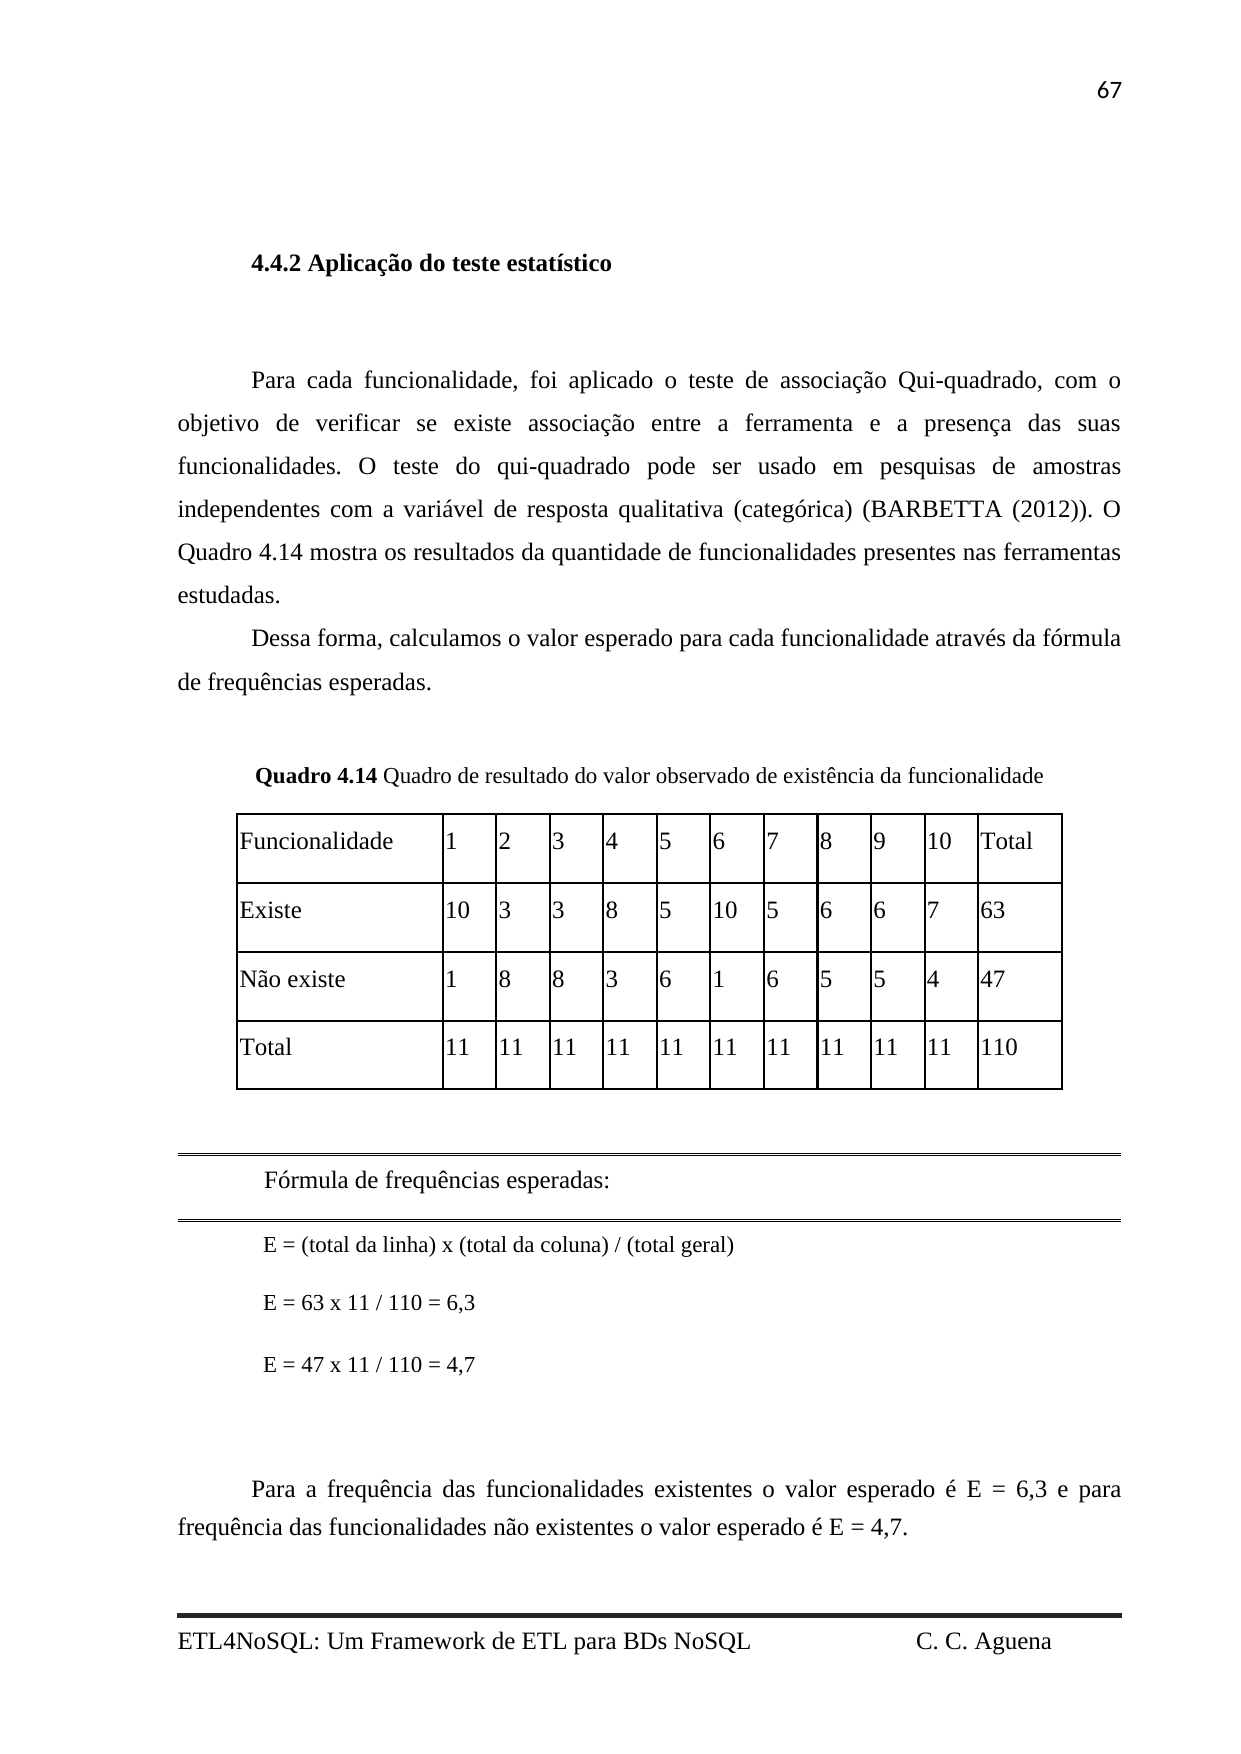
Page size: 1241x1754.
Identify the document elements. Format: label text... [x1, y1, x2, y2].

text Quadro 4.14 Quadro de resultado do valor observado de existência da funcionalidade [177, 753, 1122, 788]
table_cell 11 [551, 1022, 602, 1088]
table_cell 3 [604, 953, 656, 1019]
text Dessa forma, calculamos o valor esperado para cada funcionalidade através da fórmula de frequências esperadas. [177, 623, 1122, 695]
table_cell 8 [604, 884, 656, 951]
table_header Funcionalidade [238, 815, 442, 882]
table_header 4 [604, 815, 656, 882]
table_cell 10 [444, 884, 495, 951]
table_cell 11 [765, 1022, 816, 1088]
text Para cada funcionalidade, foi aplicado o teste de associação Qui-quadrado, com o objetivo de verificar se existe associação entre a ferramenta e a presença das suas funcionalidades. O teste do qui-quadrado pode ser usado em pesquisas de amostras independentes com a variável de resposta qualitativa (categórica) (BARBETTA (2012)). O Quadro 4.14 mostra os resultados da quantidade de funcionalidades presentes nas ferramentas estudadas. [177, 365, 1122, 609]
table_header 6 [711, 815, 763, 882]
table_cell 11 [711, 1022, 763, 1088]
table_header 7 [765, 815, 816, 882]
table_cell E = (total da linha) x (total da coluna) / (total geral) E = 63 x 11 / 110 = 6,3 E = 47 x 11 / 110 = 4,7 [178, 1222, 1121, 1403]
table_cell 110 [979, 1022, 1061, 1088]
table_cell 63 [979, 884, 1061, 951]
table_cell 47 [979, 953, 1061, 1019]
table_cell 6 [872, 884, 924, 951]
text 4.4.2 Aplicação do teste estatístico [177, 240, 1122, 277]
table_cell 5 [819, 953, 870, 1019]
table_cell 3 [497, 884, 549, 951]
table_cell 4 [926, 953, 977, 1019]
table_header 10 [926, 815, 977, 882]
table_header Total [979, 815, 1061, 882]
table_cell Não existe [238, 953, 442, 1019]
table_cell 5 [658, 884, 709, 951]
table_cell 10 [711, 884, 763, 951]
table_cell 5 [872, 953, 924, 1019]
table_cell 1 [711, 953, 763, 1019]
table_header Fórmula de frequências esperadas: [178, 1156, 1121, 1218]
table_cell 3 [551, 884, 602, 951]
table_cell 11 [658, 1022, 709, 1088]
table_cell 11 [604, 1022, 656, 1088]
table_header 2 [497, 815, 549, 882]
table_cell 6 [765, 953, 816, 1019]
table_cell 8 [551, 953, 602, 1019]
text Para a frequência das funcionalidades existentes o valor esperado é E = 6,3 e para frequência das funcionalidades não existentes o valor esperado é E = 4,7. [177, 1465, 1122, 1540]
table_cell 5 [765, 884, 816, 951]
table_cell 6 [819, 884, 870, 951]
table_cell Existe [238, 884, 442, 951]
table_cell 11 [926, 1022, 977, 1088]
table_cell 6 [658, 953, 709, 1019]
table_header 5 [658, 815, 709, 882]
table_header 9 [872, 815, 924, 882]
table_header 8 [819, 815, 870, 882]
table_header 1 [444, 815, 495, 882]
table_cell 1 [444, 953, 495, 1019]
table_cell 8 [497, 953, 549, 1019]
table_header 3 [551, 815, 602, 882]
table_cell Total [238, 1022, 442, 1088]
table_cell 11 [444, 1022, 495, 1088]
table_cell 11 [872, 1022, 924, 1088]
table_cell 7 [926, 884, 977, 951]
table_cell 11 [497, 1022, 549, 1088]
table_cell 11 [819, 1022, 870, 1088]
